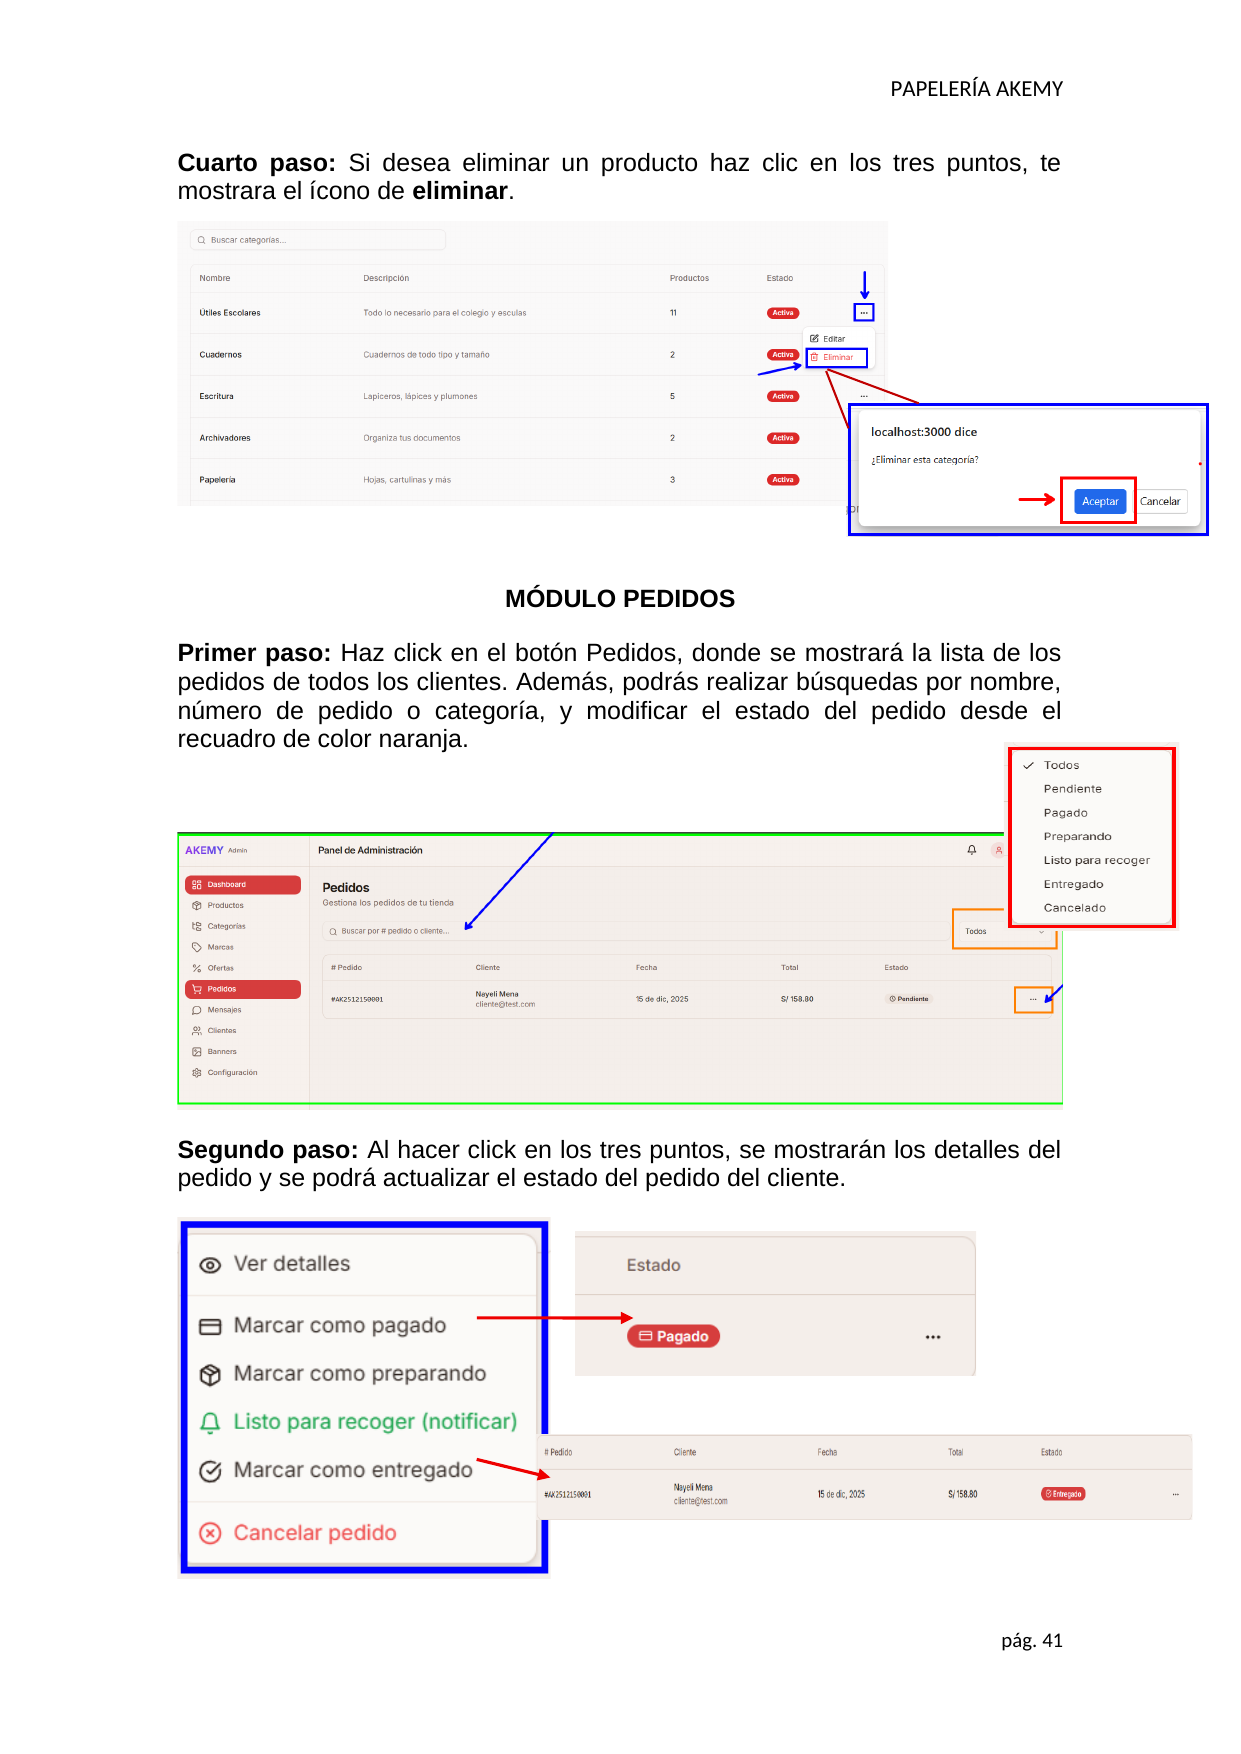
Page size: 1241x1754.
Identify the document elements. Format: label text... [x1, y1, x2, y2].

text Segundo paso: Al hacer click en los tres puntos, se mostrarán los detalles del pedido y se podrá actualizar el estado del pedido del cliente. [177, 1134, 1063, 1192]
text Cuarto paso: Si desea eliminar un producto haz clic en los tres puntos, te mostrara el ícono de eliminar. [177, 148, 1063, 205]
text MÓDULO PEDIDOS [177, 584, 1063, 613]
picture [177, 742, 1180, 1110]
picture [177, 221, 1210, 537]
text Primer paso: Haz click en el botón Pedidos, donde se mostrará la lista de los pedidos de todos los clientes. Además, podrás realizar búsquedas por nombre, número de pedido o categoría, y modificar el estado del pedido desde el recuadro de color naranja. [177, 638, 1063, 753]
picture [177, 1217, 1193, 1579]
picture [575, 1231, 977, 1376]
